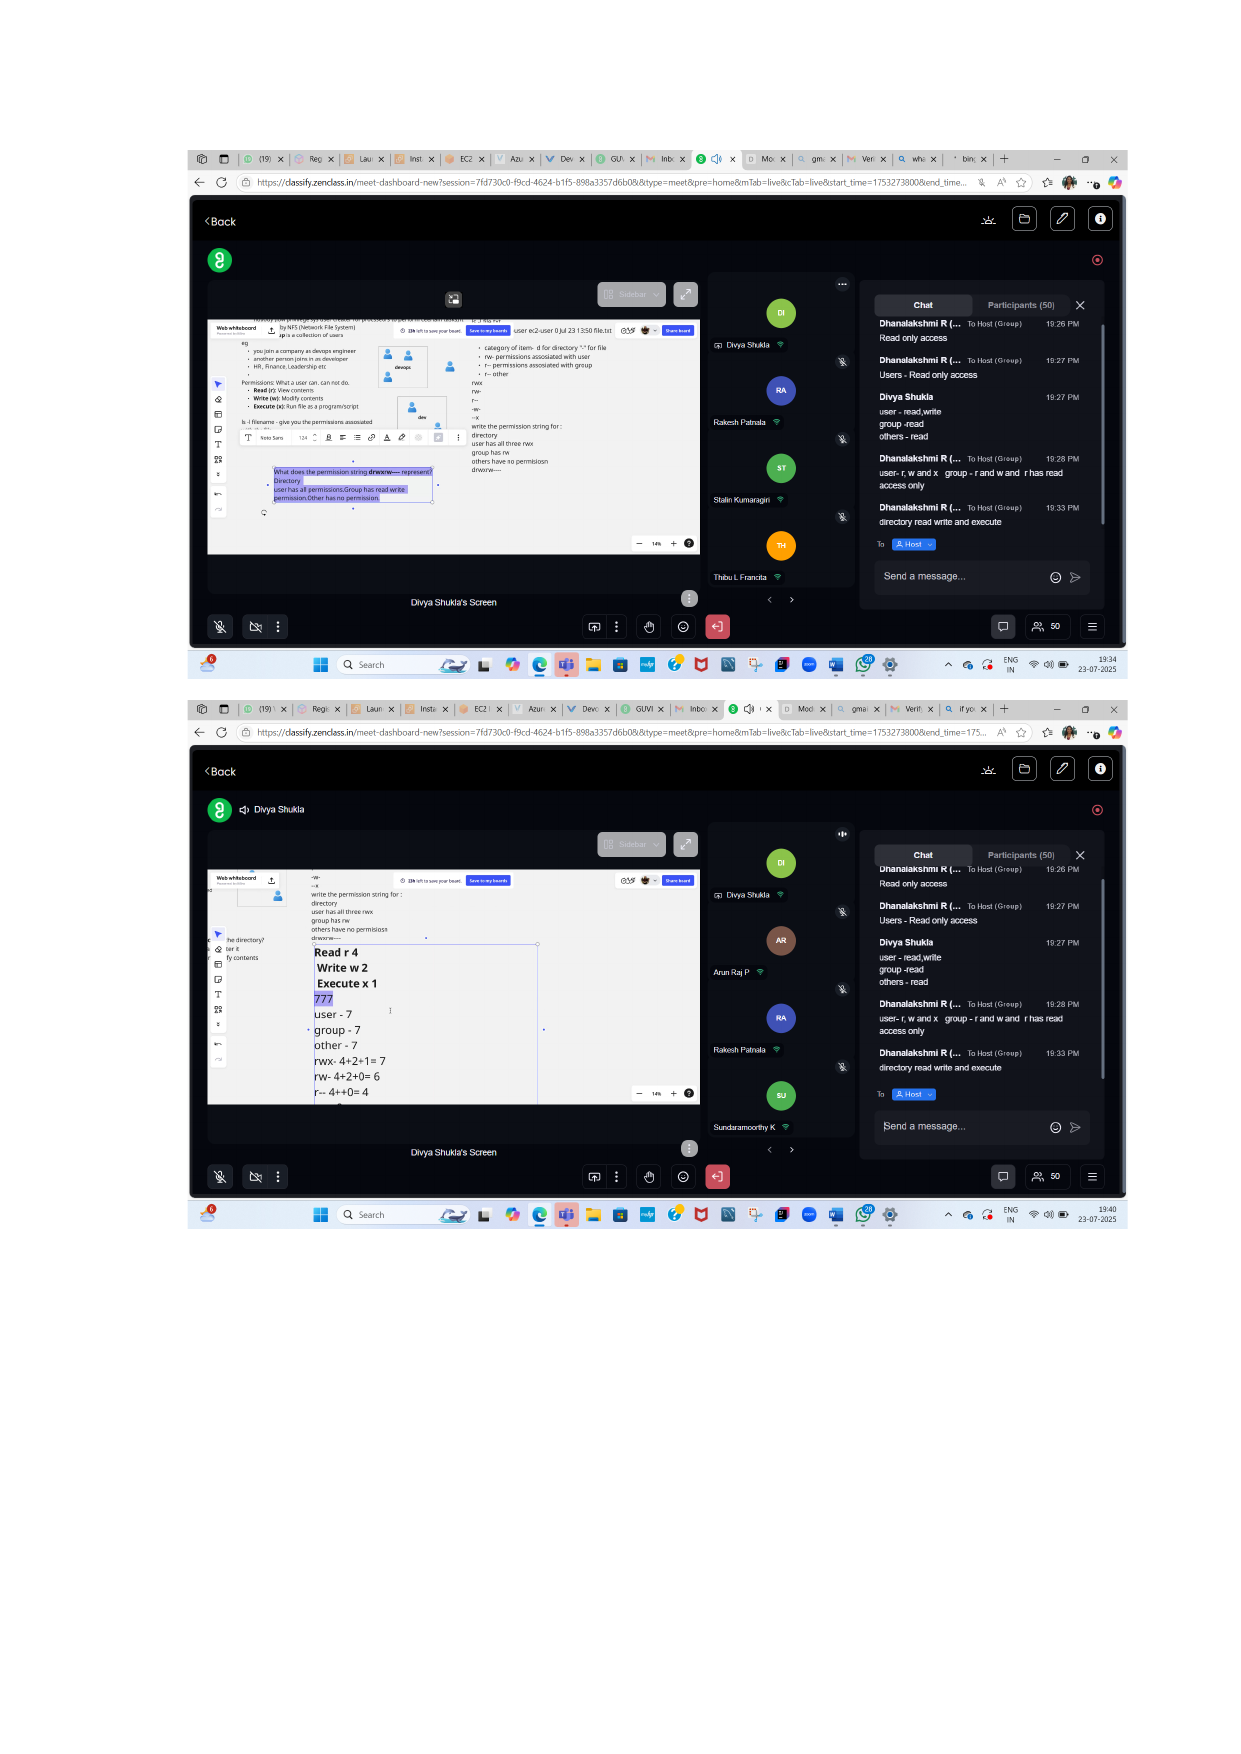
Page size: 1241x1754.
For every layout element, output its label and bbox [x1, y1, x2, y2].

picture [187, 150, 1128, 679]
picture [187, 700, 1128, 1229]
